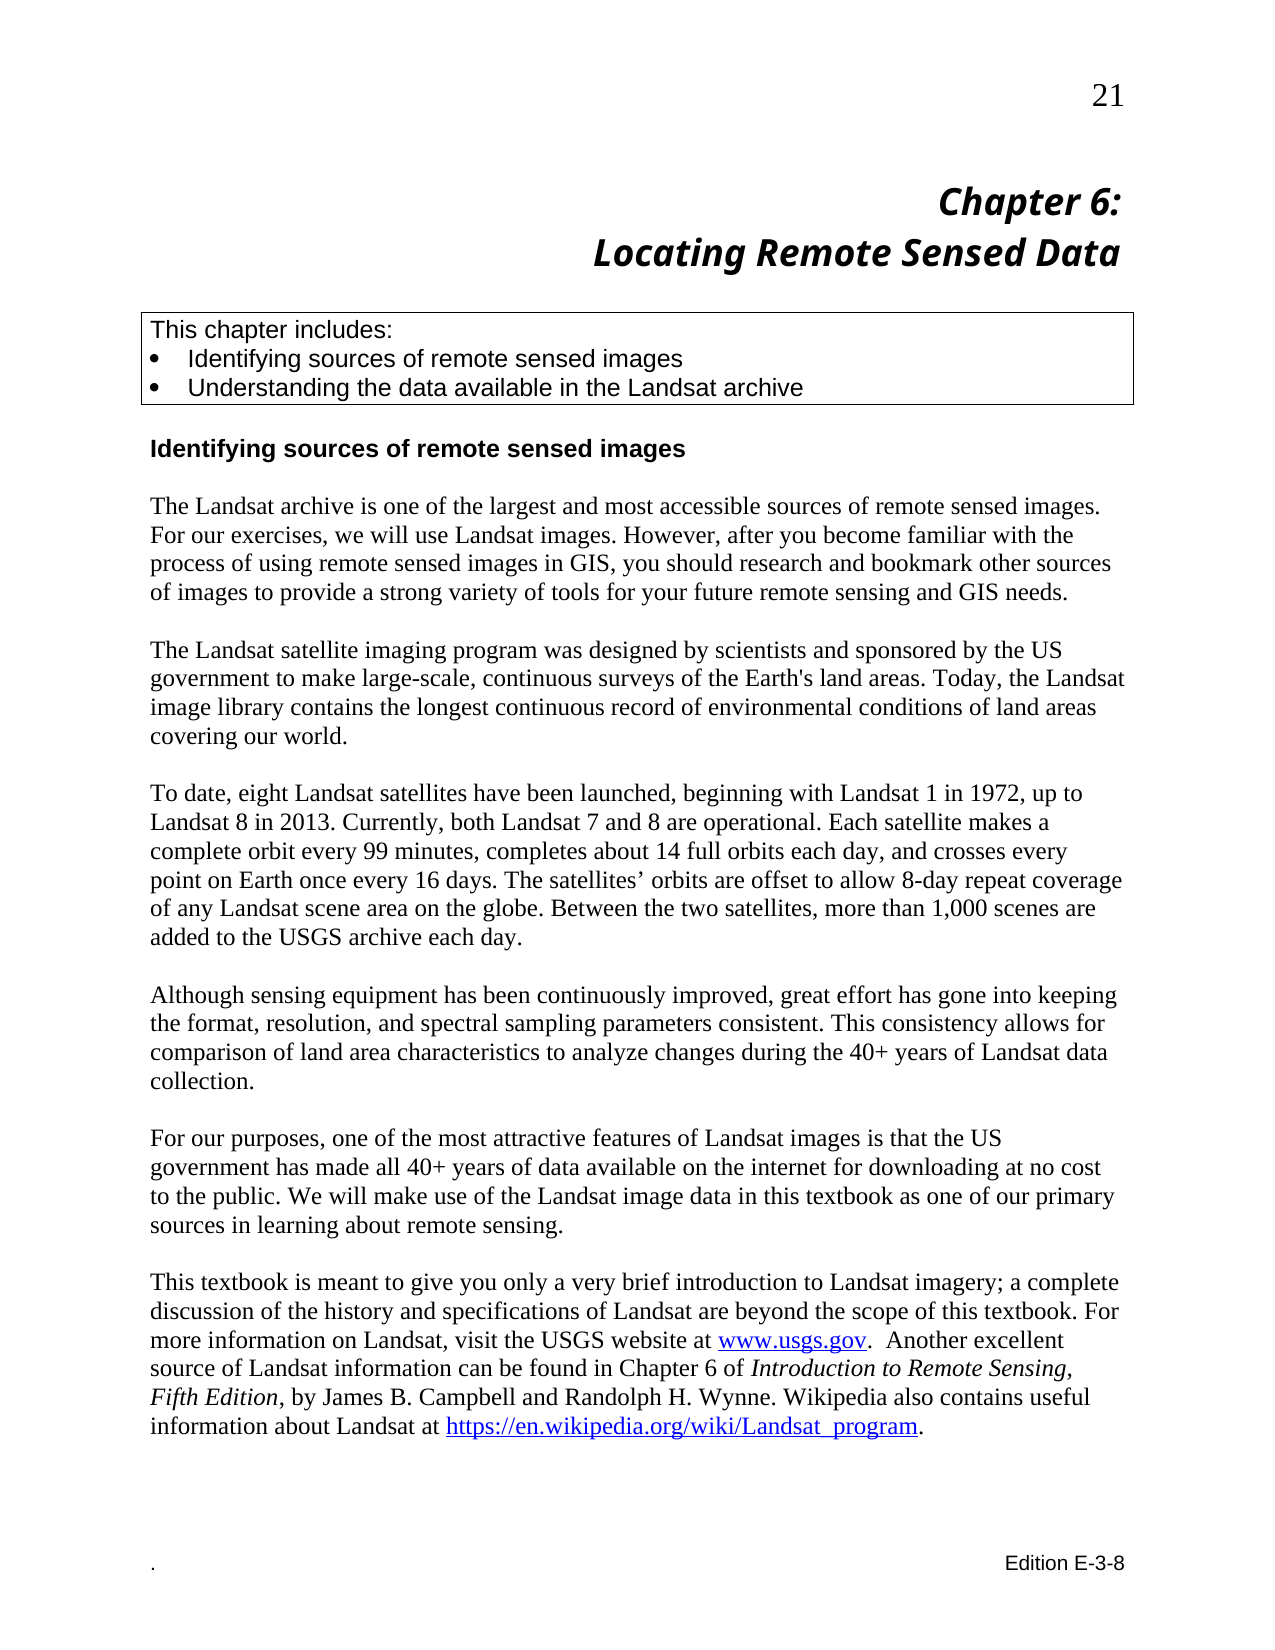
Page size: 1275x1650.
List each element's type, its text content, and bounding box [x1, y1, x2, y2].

text For our purposes, one of the most attractive features of Landsat images is that the US government has made all 40+ years of data available on the internet for downloading at no cost to the public. We will make use of the Landsat image data in this textbook as one of our primary sources in learning about remote sensing. [150, 1123, 1125, 1238]
text This textbook is meant to give you only a very brief introduction to Landsat imagery; a complete discussion of the history and specifications of Landsat are beyond the scope of this textbook. For more information on Landsat, visit the USGS website at www.usgs.gov. Another excellent source of Landsat information can be found in Chapter 6 of Introduction to Remote Sensing, Fifth Edition, by James B. Campbell and Randolph H. Wynne. Wikipedia also contains useful information about Landsat at https://en.wikipedia.org/wiki/Landsat_program. [150, 1267, 1125, 1440]
list Understanding the data available in the Landsat archive [142, 370, 1133, 404]
text The Landsat satellite imaging program was designed by scientists and sponsored by the US government to make large-scale, continuous surveys of the Earth's land areas. Today, the Landsat image library contains the longest continuous record of environmental conditions of land areas covering our world. [150, 635, 1125, 750]
text The Landsat archive is one of the largest and most accessible sources of remote sensed images. For our exercises, we will use Landsat images. However, after you become familiar with the process of using remote sensed images in GIS, you should research and bookmark other sources of images to provide a strong variety of tools for your future remote sensing and GIS needs. [150, 491, 1125, 606]
text To date, eight Landsat satellites have been launched, beginning with Landsat 1 in 1972, up to Landsat 8 in 2013. Currently, both Landsat 7 and 8 are operational. Each satellite makes a complete orbit every 99 minutes, completes about 14 full orbits each day, and crosses every point on Earth once every 16 days. The satellites’ orbits are offset to allow 8-day repeat coverage of any Landsat scene area on the globe. Between the two satellites, more than 1,000 scenes are added to the USGS archive each day. [150, 778, 1125, 951]
text This chapter includes: [142, 313, 1133, 344]
text Identifying sources of remote sensed images [150, 433, 1125, 462]
list Identifying sources of remote sensed images [150, 344, 1125, 370]
subtitle Chapter 6: Locating Remote Sensed Data [405, 175, 1125, 277]
text Although sensing equipment has been continuously improved, great effort has gone into keeping the format, resolution, and spectral sampling parameters consistent. This consistency allows for comparison of land area characteristics to analyze changes during the 40+ years of Landsat data collection. [150, 980, 1125, 1095]
